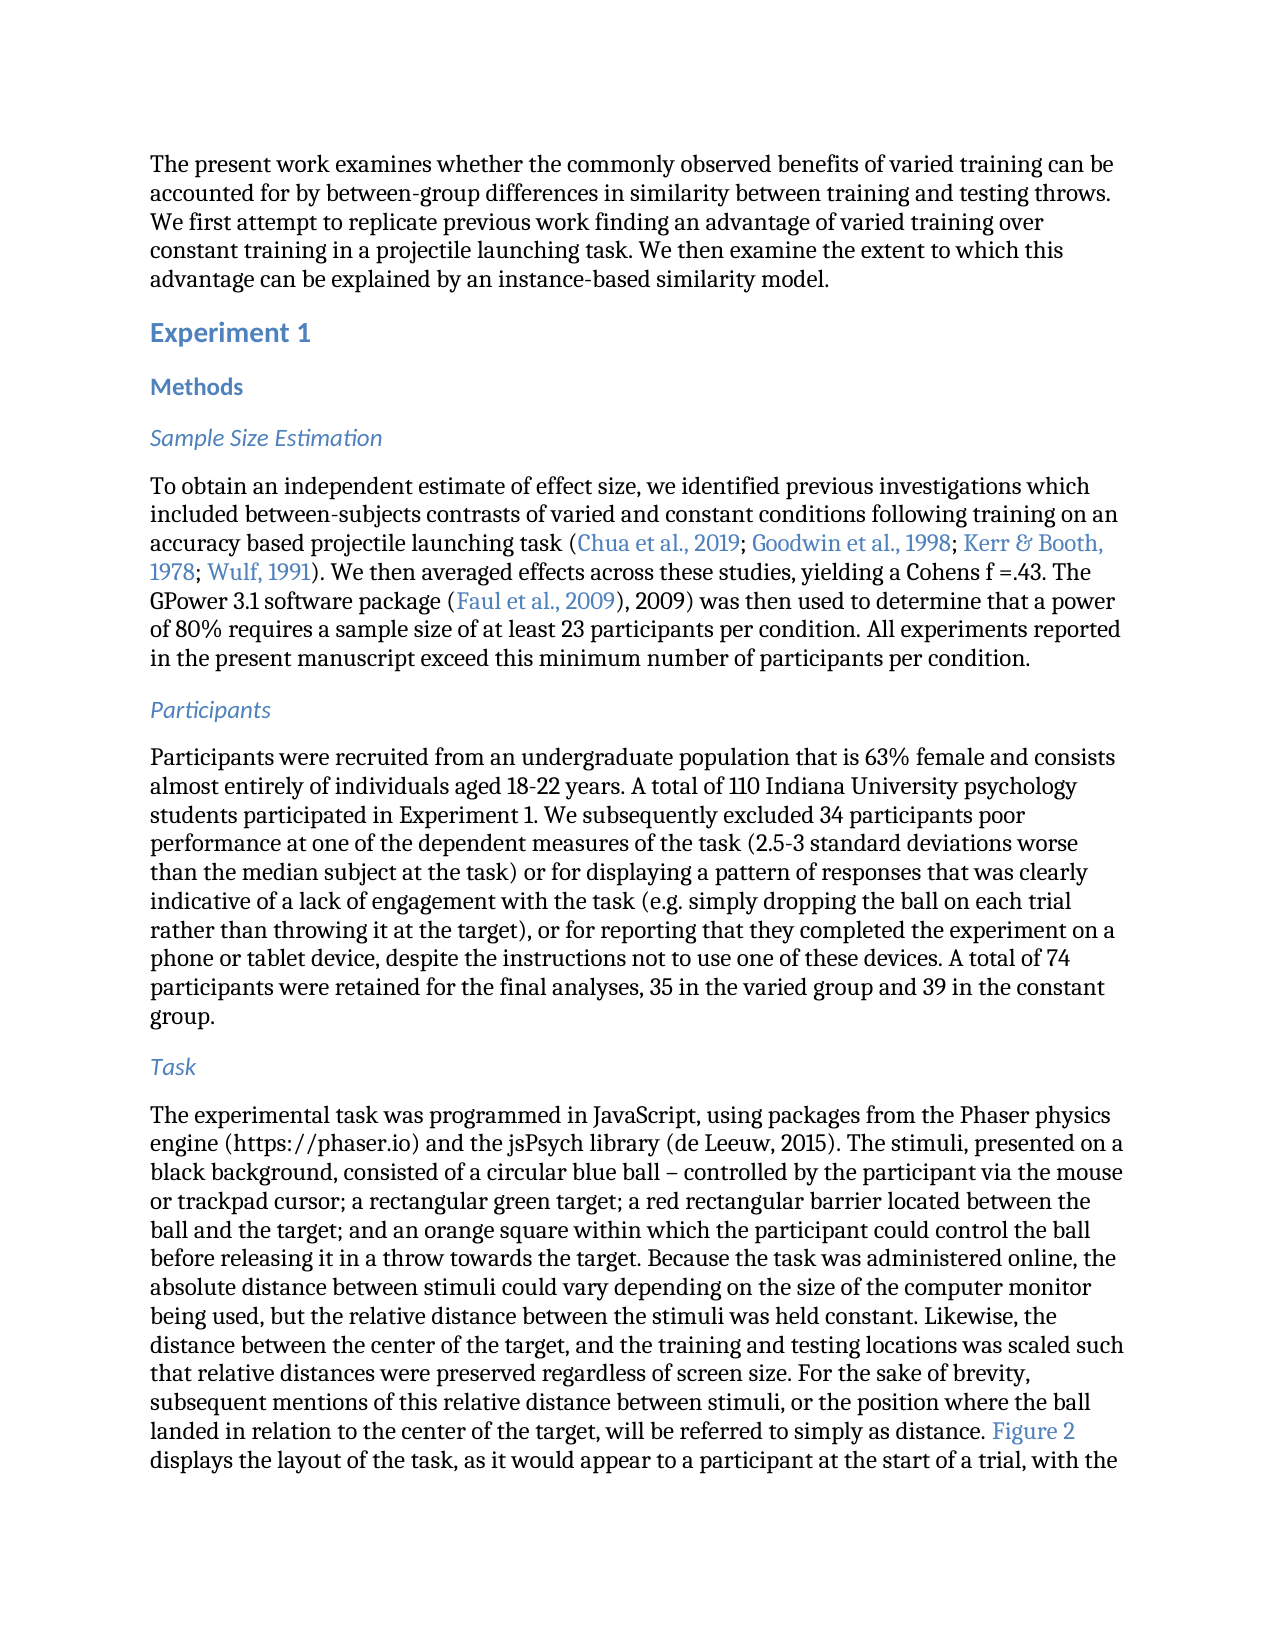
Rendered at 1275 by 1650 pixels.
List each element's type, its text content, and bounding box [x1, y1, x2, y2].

text To obtain an independent estimate of effect size, we identified previous investigations which included between-subjects contrasts of varied and constant conditions following training on an accuracy based projectile launching task (Chua et al., 2019; Goodwin et al., 1998; Kerr & Booth, 1978; Wulf, 1991). We then averaged effects across these studies, yielding a Cohens f =.43. The GPower 3.1 software package (Faul et al., 2009), 2009) was then used to determine that a power of 80% requires a sample size of at least 23 participants per condition. All experiments reported in the present manuscript exceed this minimum number of participants per condition. [150, 472, 1125, 673]
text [150, 1101, 1125, 1474]
subtitle Task [150, 1051, 1125, 1082]
subtitle Methods [150, 371, 1125, 402]
text Participants were recruited from an undergraduate population that is 63% female and consists almost entirely of individuals aged 18-22 years. A total of 110 Indiana University psychology students participated in Experiment 1. We subsequently excluded 34 participants poor performance at one of the dependent measures of the task (2.5-3 standard deviations worse than the median subject at the task) or for displaying a pattern of responses that was clearly indicative of a lack of engagement with the task (e.g. simply dropping the ball on each trial rather than throwing it at the target), or for reporting that they completed the experiment on a phone or tablet device, despite the instructions not to use one of these devices. A total of 74 participants were retained for the final analyses, 35 in the varied group and 39 in the constant group. [150, 743, 1125, 1031]
subtitle Sample Size Estimation [150, 422, 1125, 453]
subtitle Experiment 1 [150, 314, 1125, 350]
text The present work examines whether the commonly observed benefits of varied training can be accounted for by between-group differences in similarity between training and testing throws. We first attempt to replicate previous work finding an advantage of varied training over constant training in a projectile launching task. We then examine the extent to which this advantage can be explained by an instance-based similarity model. [150, 150, 1125, 294]
subtitle Participants [150, 694, 1125, 724]
